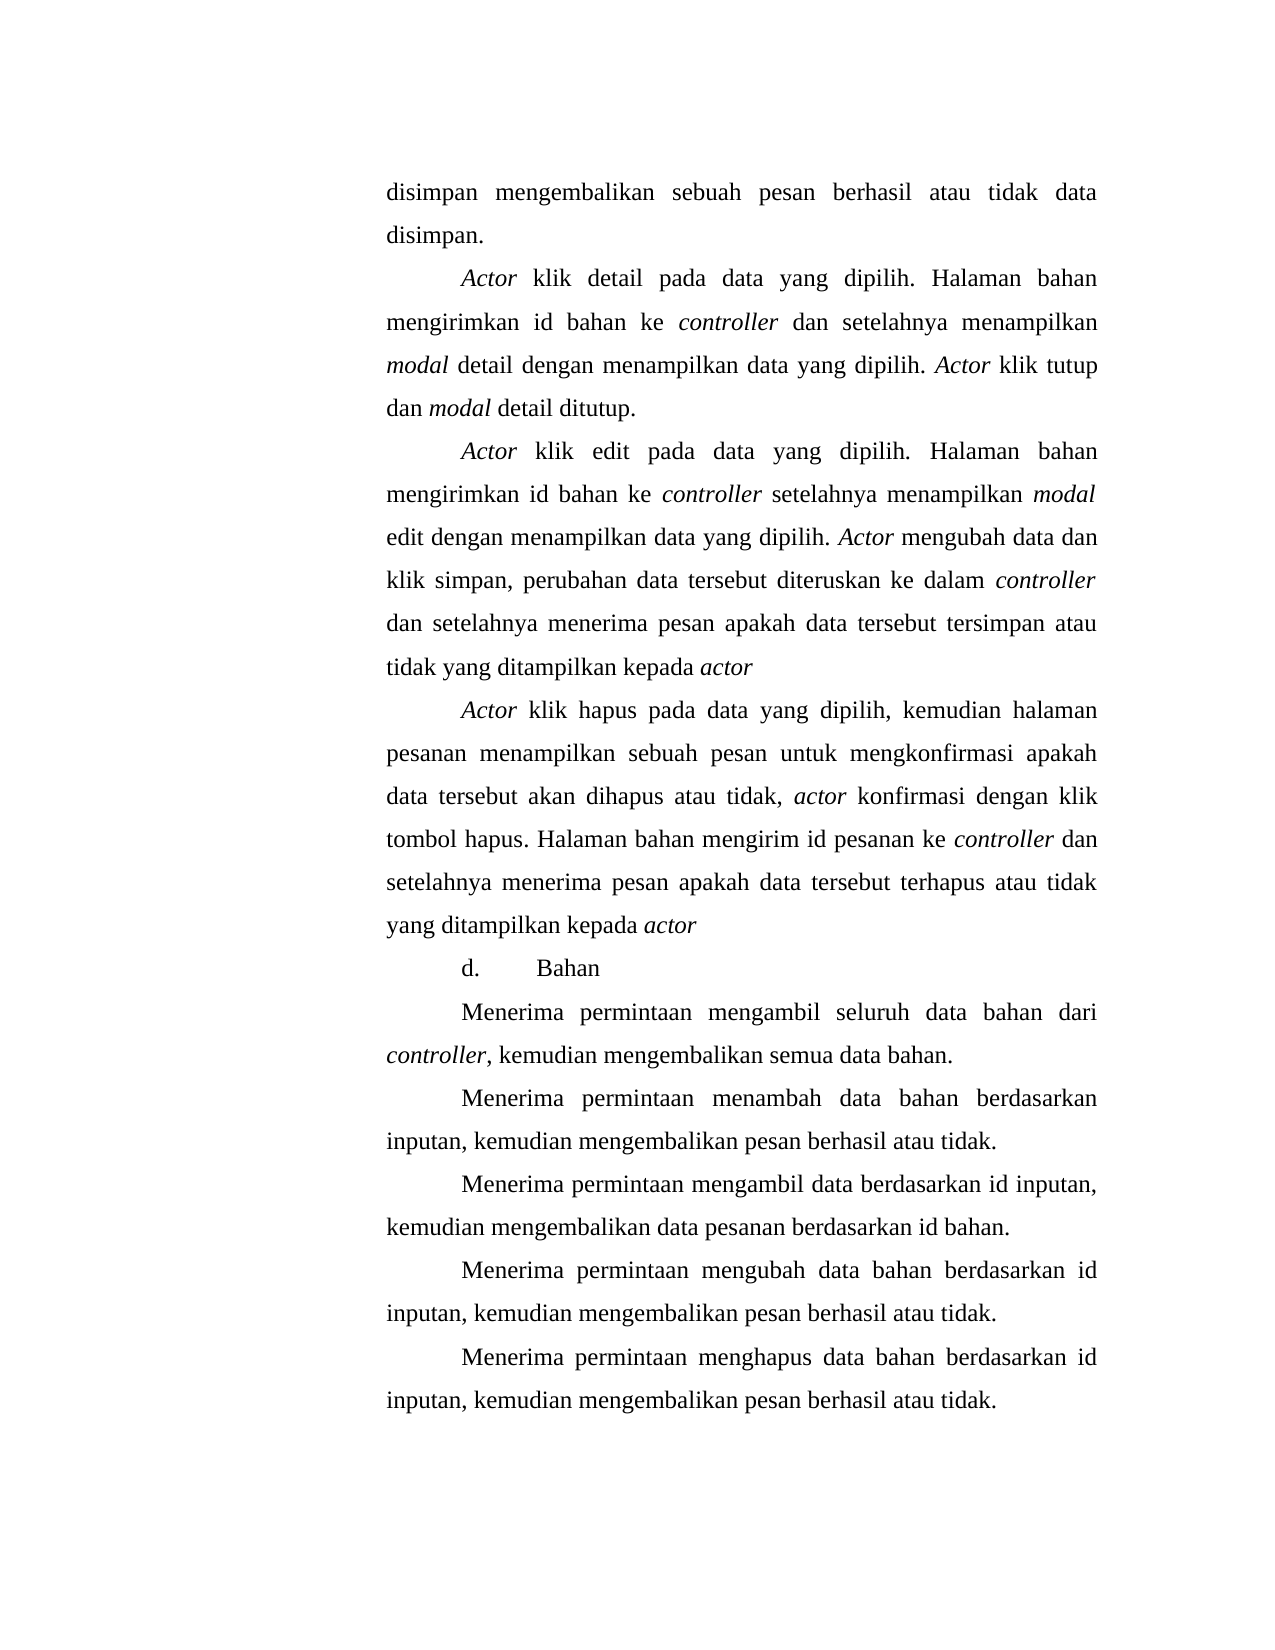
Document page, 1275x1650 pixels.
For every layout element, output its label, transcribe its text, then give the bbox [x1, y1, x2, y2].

list Menerima permintaan mengambil data berdasarkan id inputan, kemudian mengembalikan data pesanan berdasarkan id bahan. [386, 1169, 1098, 1241]
list Actor klik detail pada data yang dipilih. Halaman bahan mengirimkan id bahan ke controller dan setelahnya menampilkan modal detail dengan menampilkan data yang dipilih. Actor klik tutup dan modal detail ditutup. [386, 263, 1098, 422]
list Menerima permintaan menghapus data bahan berdasarkan id inputan, kemudian mengembalikan pesan berhasil atau tidak. [386, 1342, 1098, 1413]
text Bahan [386, 953, 1098, 982]
list Actor klik edit pada data yang dipilih. Halaman bahan mengirimkan id bahan ke controller setelahnya menampilkan modal edit dengan menampilkan data yang dipilih. Actor mengubah data dan klik simpan, perubahan data tersebut diteruskan ke dalam controller dan setelahnya menerima pesan apakah data tersebut tersimpan atau tidak yang ditampilkan kepada actor [386, 436, 1098, 680]
list Menerima permintaan mengubah data bahan berdasarkan id inputan, kemudian mengembalikan pesan berhasil atau tidak. [386, 1255, 1098, 1327]
list Menerima permintaan menambah data bahan berdasarkan inputan, kemudian mengembalikan pesan berhasil atau tidak. [386, 1083, 1098, 1155]
list Menerima permintaan mengambil seluruh data bahan dari controller, kemudian mengembalikan semua data bahan. [386, 997, 1098, 1068]
list Actor klik hapus pada data yang dipilih, kemudian halaman pesanan menampilkan sebuah pesan untuk mengkonfirmasi apakah data tersebut akan dihapus atau tidak, actor konfirmasi dengan klik tombol hapus. Halaman bahan mengirim id pesanan ke controller dan setelahnya menerima pesan apakah data tersebut terhapus atau tidak yang ditampilkan kepada actor [386, 695, 1098, 939]
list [386, 177, 1098, 249]
